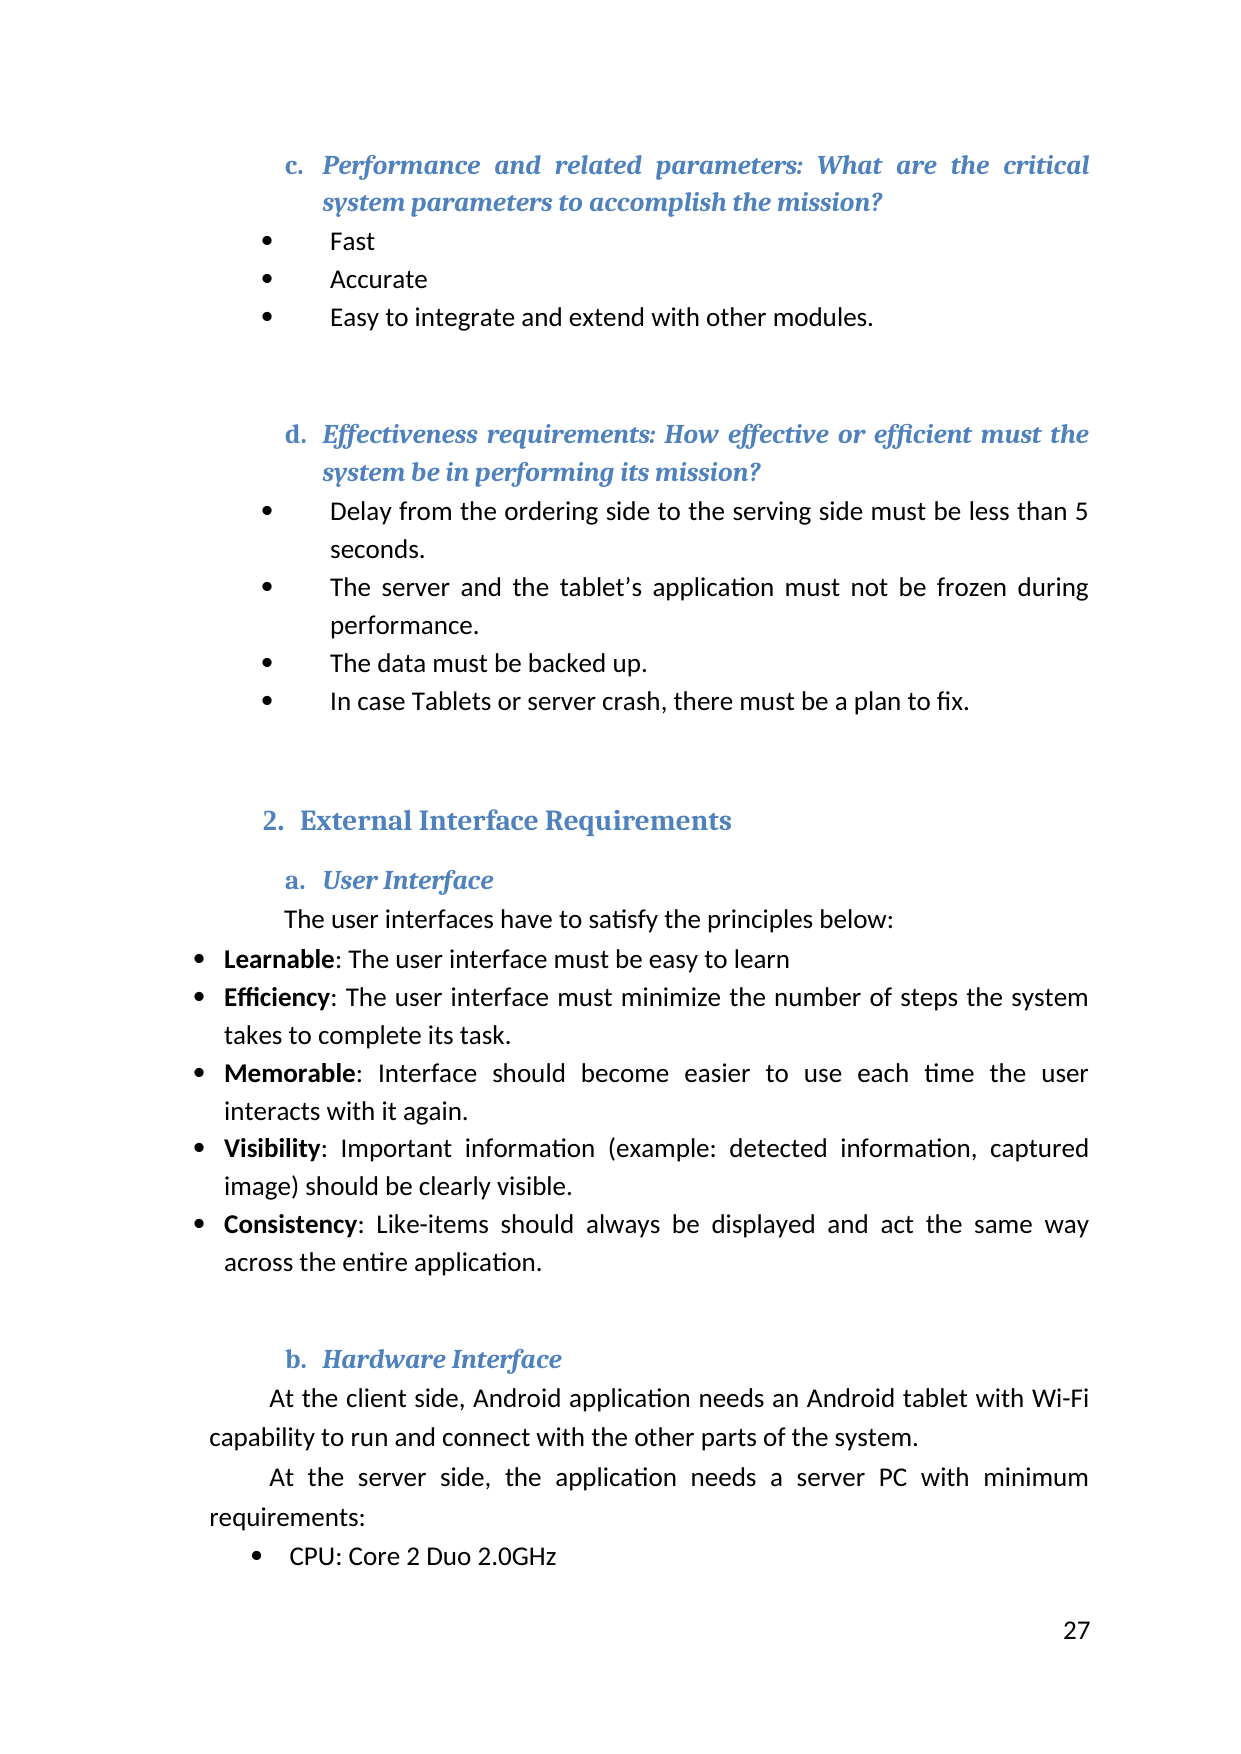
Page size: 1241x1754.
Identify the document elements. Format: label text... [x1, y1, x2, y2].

subtitle External Interface Requirements [262, 803, 1090, 837]
subtitle Effectiveness requirements: How effective or efficient must the system be in performing its mission? [285, 419, 1090, 488]
list CPU: Core 2 Duo 2.0GHz [252, 1539, 1090, 1572]
list In case Tablets or server crash, there must be a plan to fix. [262, 684, 1090, 717]
list The server and the tablet’s application must not be frozen during performance. [262, 570, 1090, 641]
text At the client side, Android application needs an Android tablet with Wi-Fi capability to run and connect with the other parts of the system. [209, 1381, 1090, 1454]
subtitle Performance and related parameters: What are the critical system parameters to accomplish the mission? [285, 150, 1090, 218]
list Accurate [262, 262, 1090, 296]
text At the server side, the application needs a server PC with minimum requirements: [209, 1460, 1090, 1533]
text The user interfaces have to satisfy the principles below: [224, 902, 1090, 936]
list Easy to integrate and extend with other modules. [262, 300, 1090, 333]
list Fast [262, 224, 1090, 258]
list Memorable: Interface should become easier to use each time the user interacts with it again. [194, 1056, 1090, 1127]
list Visibility: Important information (example: detected information, captured image) should be clearly visible. [194, 1132, 1090, 1203]
subtitle User Interface [285, 865, 1090, 896]
list Efficiency: The user interface must minimize the number of steps the system takes to complete its task. [194, 980, 1090, 1051]
list Delay from the ordering side to the serving side must be less than 5 seconds. [262, 494, 1090, 565]
subtitle Hardware Interface [285, 1344, 1090, 1375]
list Learnable: The user interface must be easy to learn [194, 942, 1090, 975]
list The data must be backed up. [262, 646, 1090, 679]
list Consistency: Like-items should always be displayed and act the same way across the entire application. [194, 1207, 1090, 1278]
